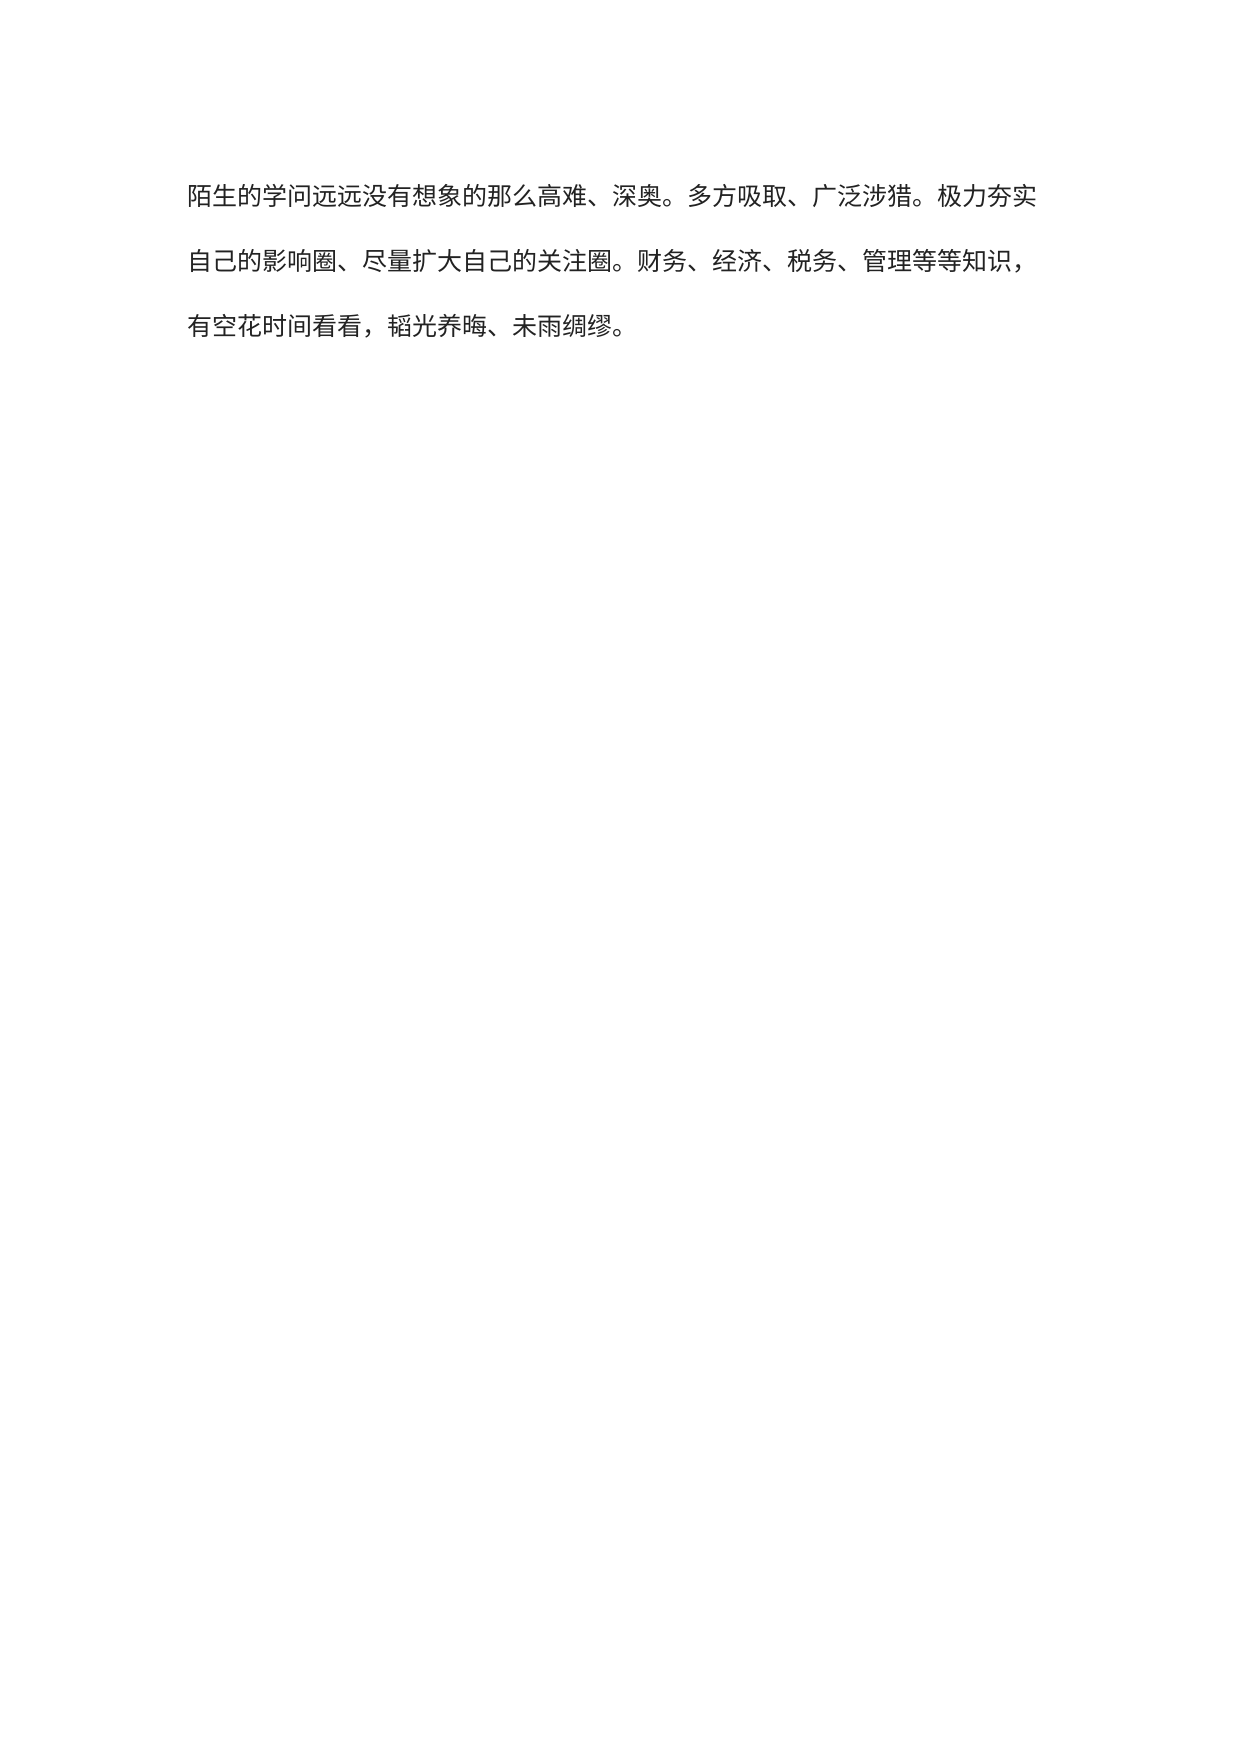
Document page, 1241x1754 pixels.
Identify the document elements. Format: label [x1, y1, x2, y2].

text [187, 162, 1053, 357]
